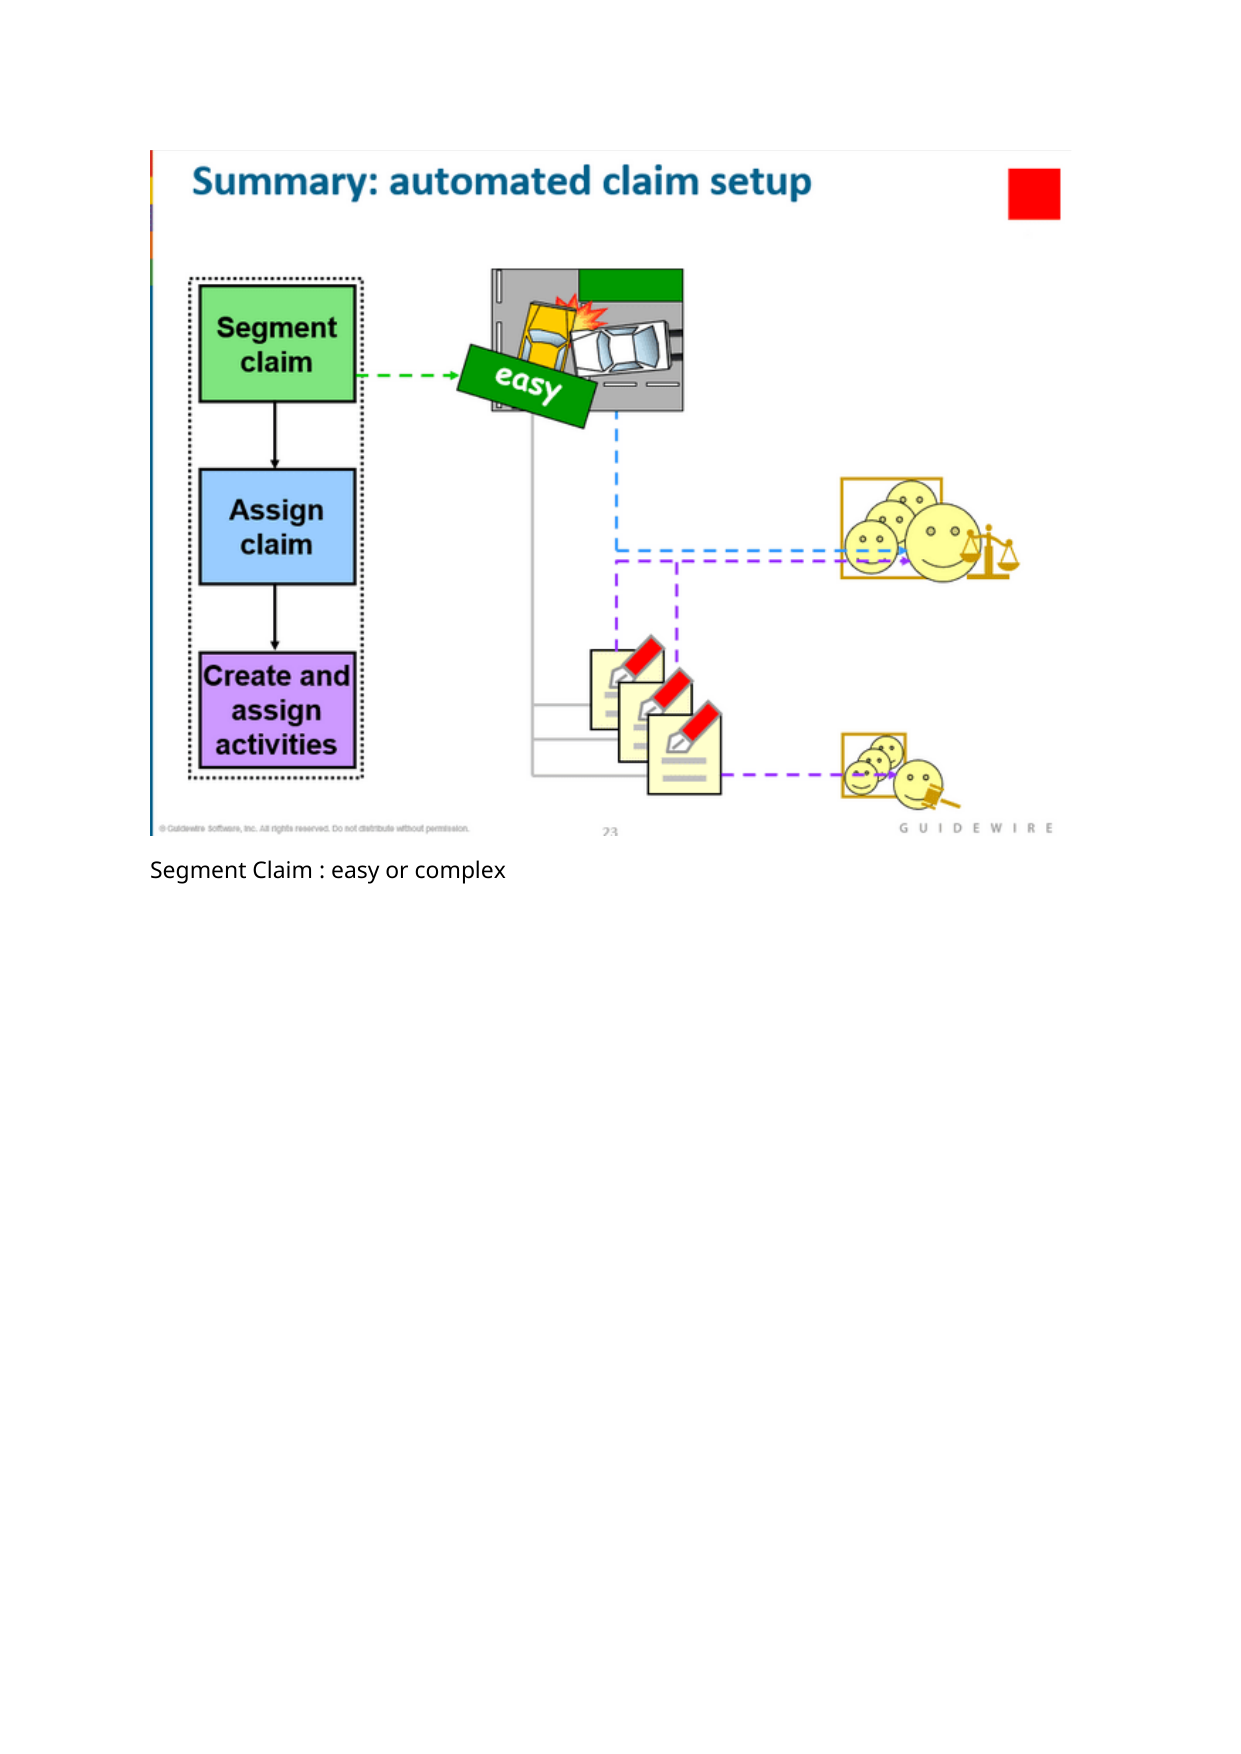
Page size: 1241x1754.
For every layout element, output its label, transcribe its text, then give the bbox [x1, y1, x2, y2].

text Segment Claim : easy or complex [150, 854, 1090, 886]
picture [150, 150, 1072, 836]
